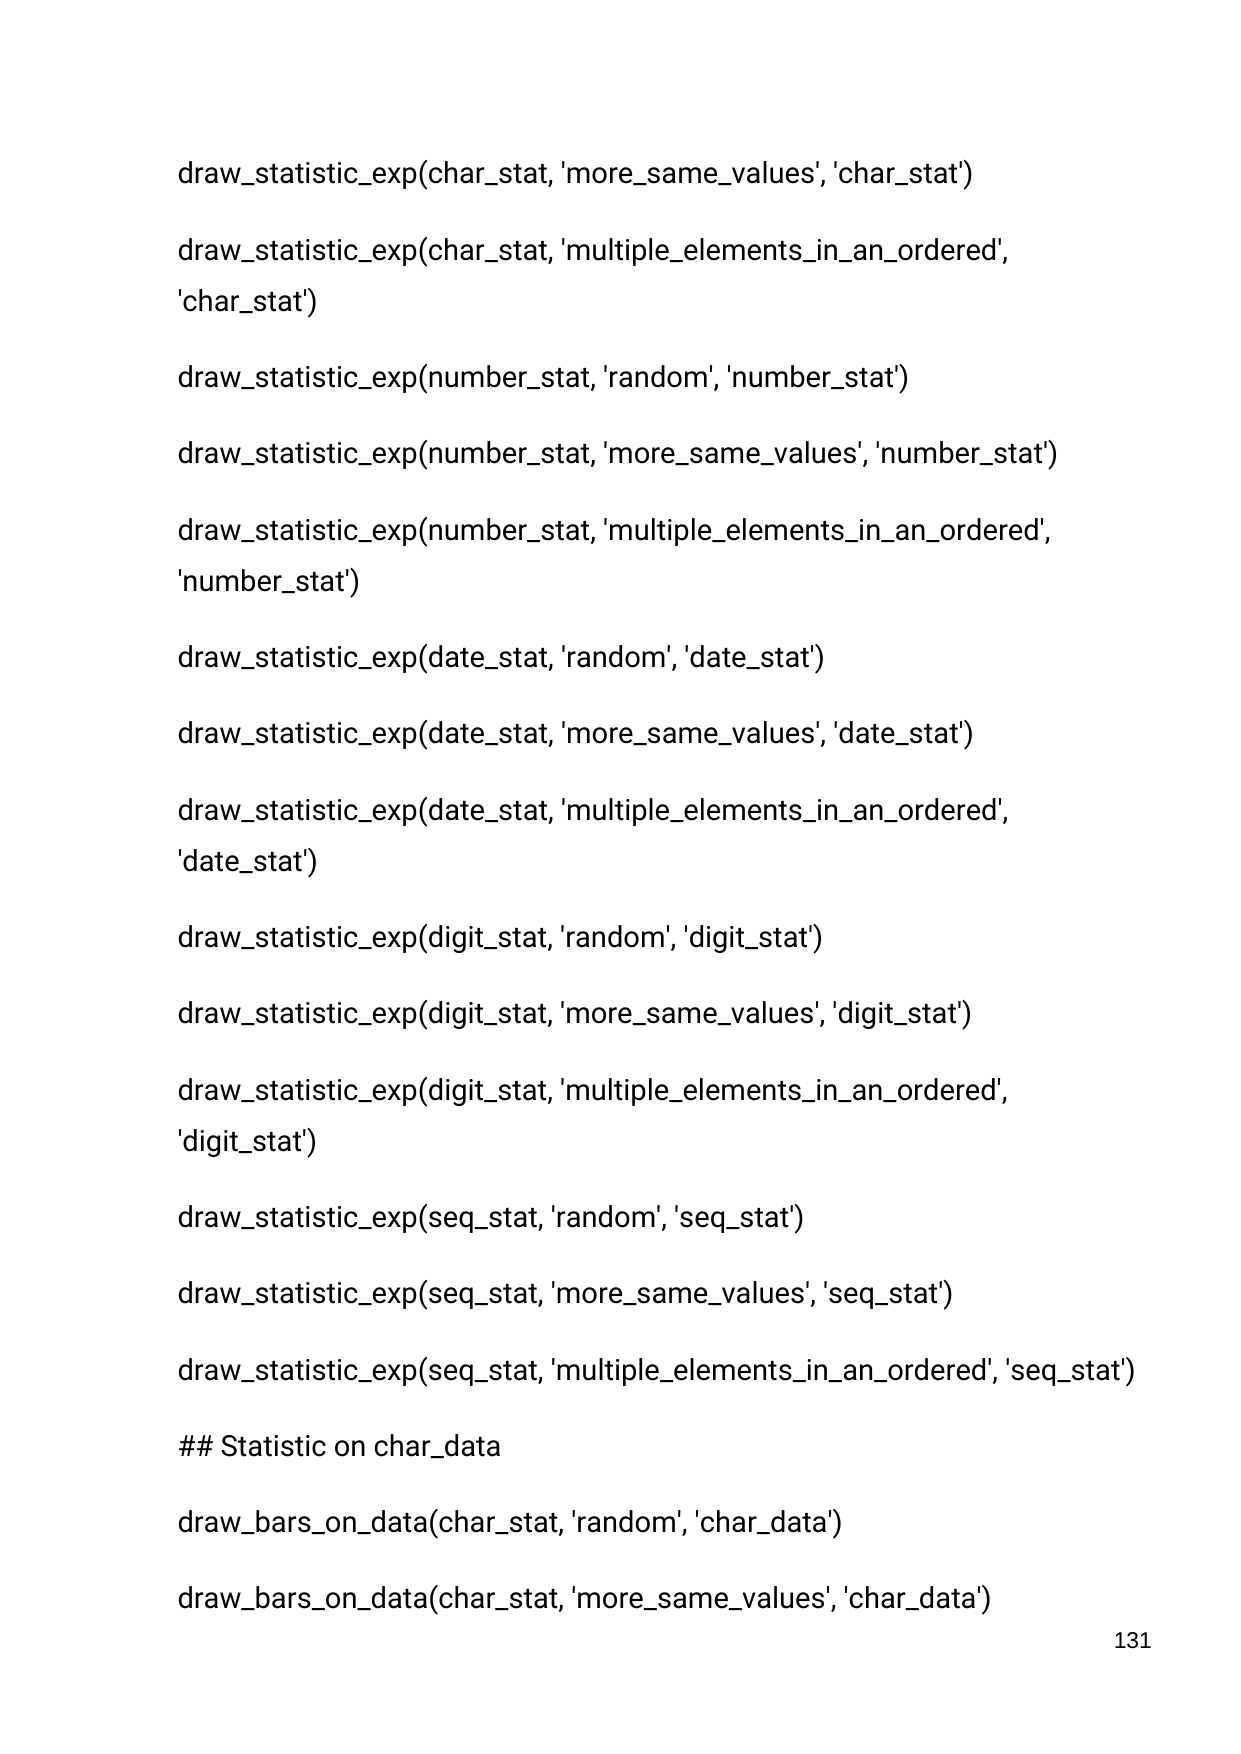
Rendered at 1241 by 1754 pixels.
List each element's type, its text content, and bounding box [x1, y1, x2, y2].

text draw_bars_on_data(char_stat, 'more_same_values', 'char_data') [177, 1582, 1152, 1616]
text draw_statistic_exp(date_stat, 'multiple_elements_in_an_ordered', 'date_stat') [177, 793, 1152, 878]
text draw_statistic_exp(seq_stat, 'multiple_elements_in_an_ordered', 'seq_stat') [177, 1353, 1152, 1387]
text draw_statistic_exp(char_stat, 'multiple_elements_in_an_ordered', 'char_stat') [177, 233, 1152, 318]
text draw_statistic_exp(number_stat, 'random', 'number_stat') [177, 360, 1152, 394]
text draw_statistic_exp(seq_stat, 'random', 'seq_stat') [177, 1200, 1152, 1234]
text draw_statistic_exp(char_stat, 'more_same_values', 'char_stat') [177, 157, 1152, 191]
text draw_statistic_exp(digit_stat, 'multiple_elements_in_an_ordered', 'digit_stat') [177, 1073, 1152, 1158]
text ## Statistic on char_data [177, 1429, 1152, 1463]
text draw_statistic_exp(seq_stat, 'more_same_values', 'seq_stat') [177, 1277, 1152, 1311]
text draw_bars_on_data(char_stat, 'random', 'char_data') [177, 1505, 1152, 1539]
text draw_statistic_exp(date_stat, 'random', 'date_stat') [177, 640, 1152, 674]
text draw_statistic_exp(digit_stat, 'random', 'digit_stat') [177, 920, 1152, 954]
text draw_statistic_exp(number_stat, 'more_same_values', 'number_stat') [177, 437, 1152, 471]
text draw_statistic_exp(number_stat, 'multiple_elements_in_an_ordered', 'number_stat') [177, 513, 1152, 598]
text draw_statistic_exp(digit_stat, 'more_same_values', 'digit_stat') [177, 997, 1152, 1031]
text draw_statistic_exp(date_stat, 'more_same_values', 'date_stat') [177, 717, 1152, 751]
